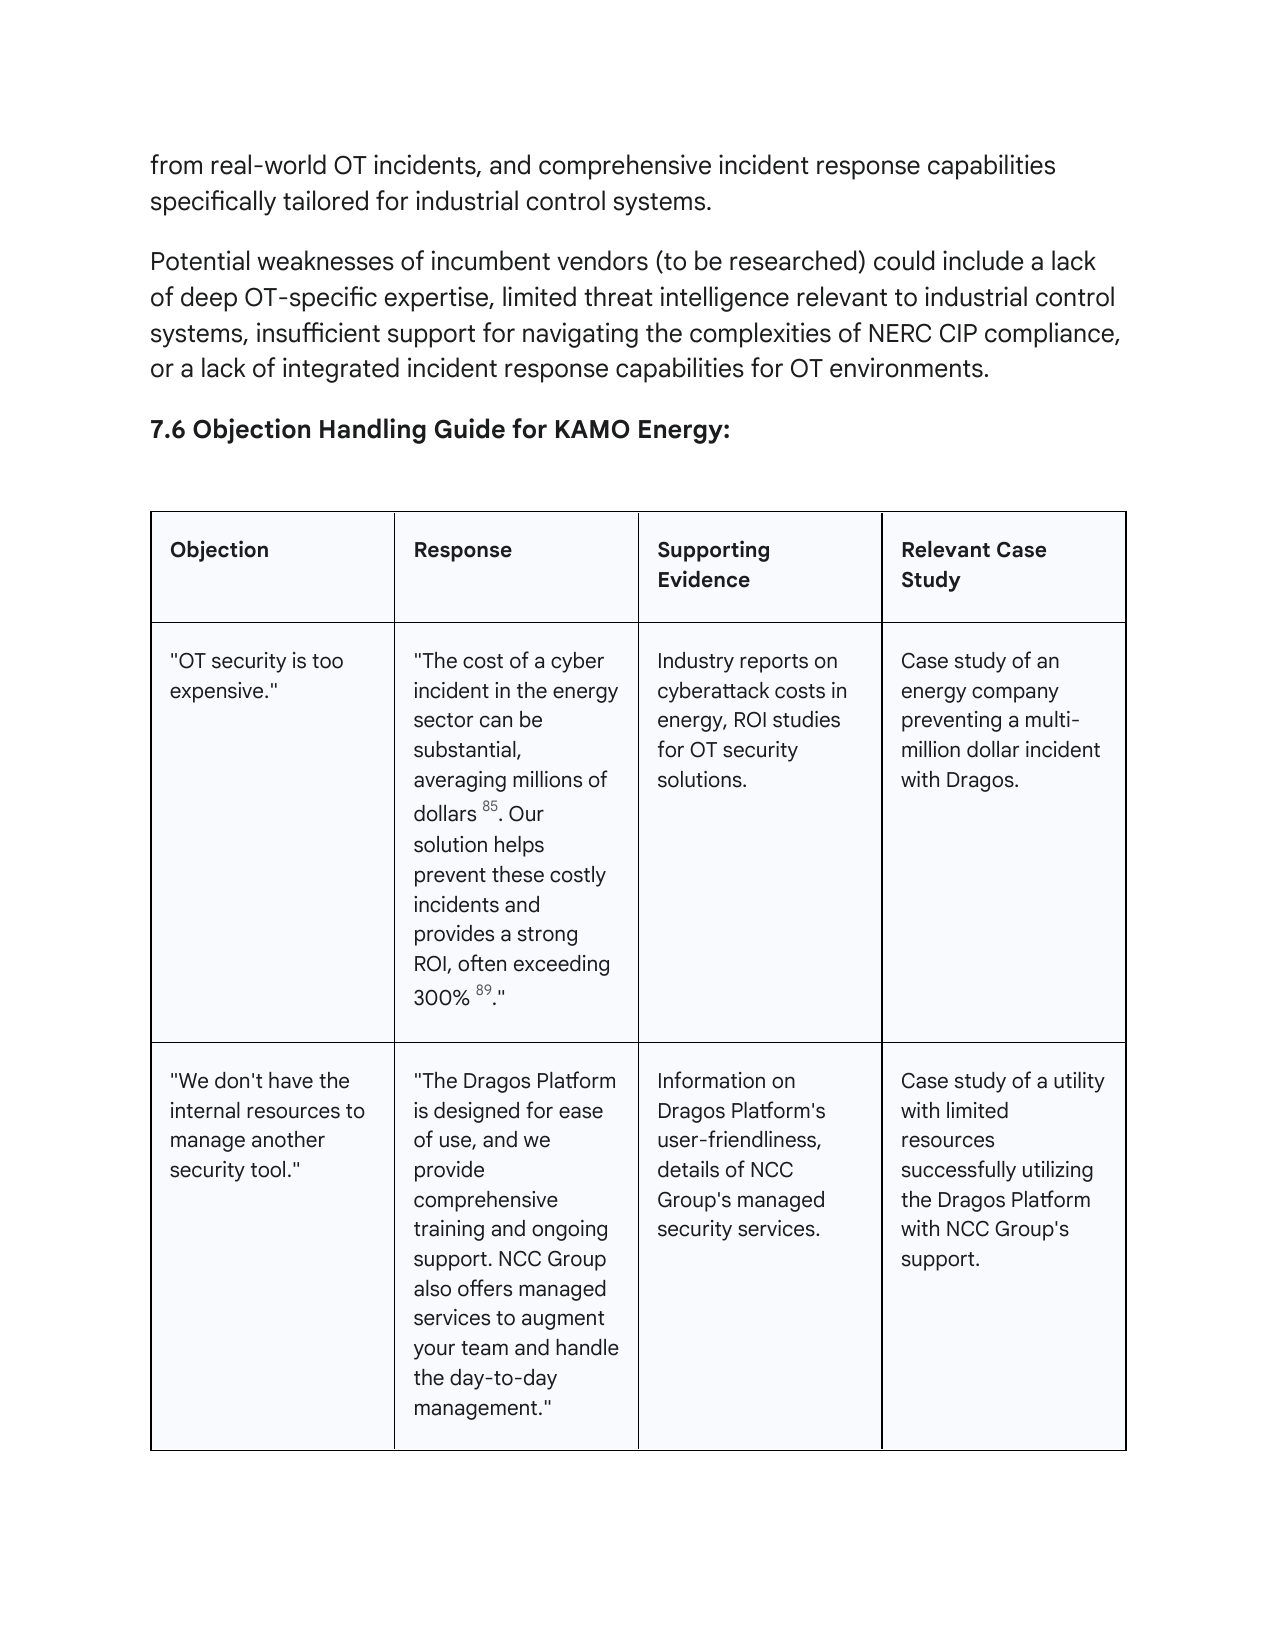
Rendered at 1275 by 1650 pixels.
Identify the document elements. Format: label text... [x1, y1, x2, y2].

table_cell "OT security is too expensive." [152, 623, 394, 1042]
table_cell "We don't have the internal resources to manage another security tool." [152, 1043, 394, 1449]
table_cell Information on Dragos Platform's user-friendliness, details of NCC Group's managed security services. [639, 1043, 881, 1449]
table_header Objection [152, 512, 394, 622]
text Potential weaknesses of incumbent vendors (to be researched) could include a lack of deep OT-specific expertise, limited threat intelligence relevant to industrial control systems, insufficient support for navigating the complexities of NERC CIP compliance, or a lack of integrated incident response capabilities for OT environments. [150, 246, 1125, 385]
table_cell Industry reports on cyberattack costs in energy, ROI studies for OT security solutions. [639, 623, 881, 1042]
table_header Relevant Case Study [883, 512, 1125, 622]
table_cell "The Dragos Platform is designed for ease of use, and we provide comprehensive training and ongoing support. NCC Group also offers managed services to augment your team and handle the day-to-day management." [395, 1043, 638, 1449]
table_cell "The cost of a cyber incident in the energy sector can be substantial, averaging millions of dollars 85. Our solution helps prevent these costly incidents and provides a strong ROI, often exceeding 300% 89." [395, 623, 638, 1042]
text 7.6 Objection Handling Guide for KAMO Energy: [150, 414, 1125, 446]
table_header Supporting Evidence [639, 512, 882, 622]
table_cell Case study of an energy company preventing a multi-million dollar incident with Dragos. [883, 623, 1125, 1042]
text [150, 150, 1125, 217]
table_header Response [395, 512, 638, 622]
table_cell Case study of a utility with limited resources successfully utilizing the Dragos Platform with NCC Group's support. [883, 1043, 1125, 1449]
